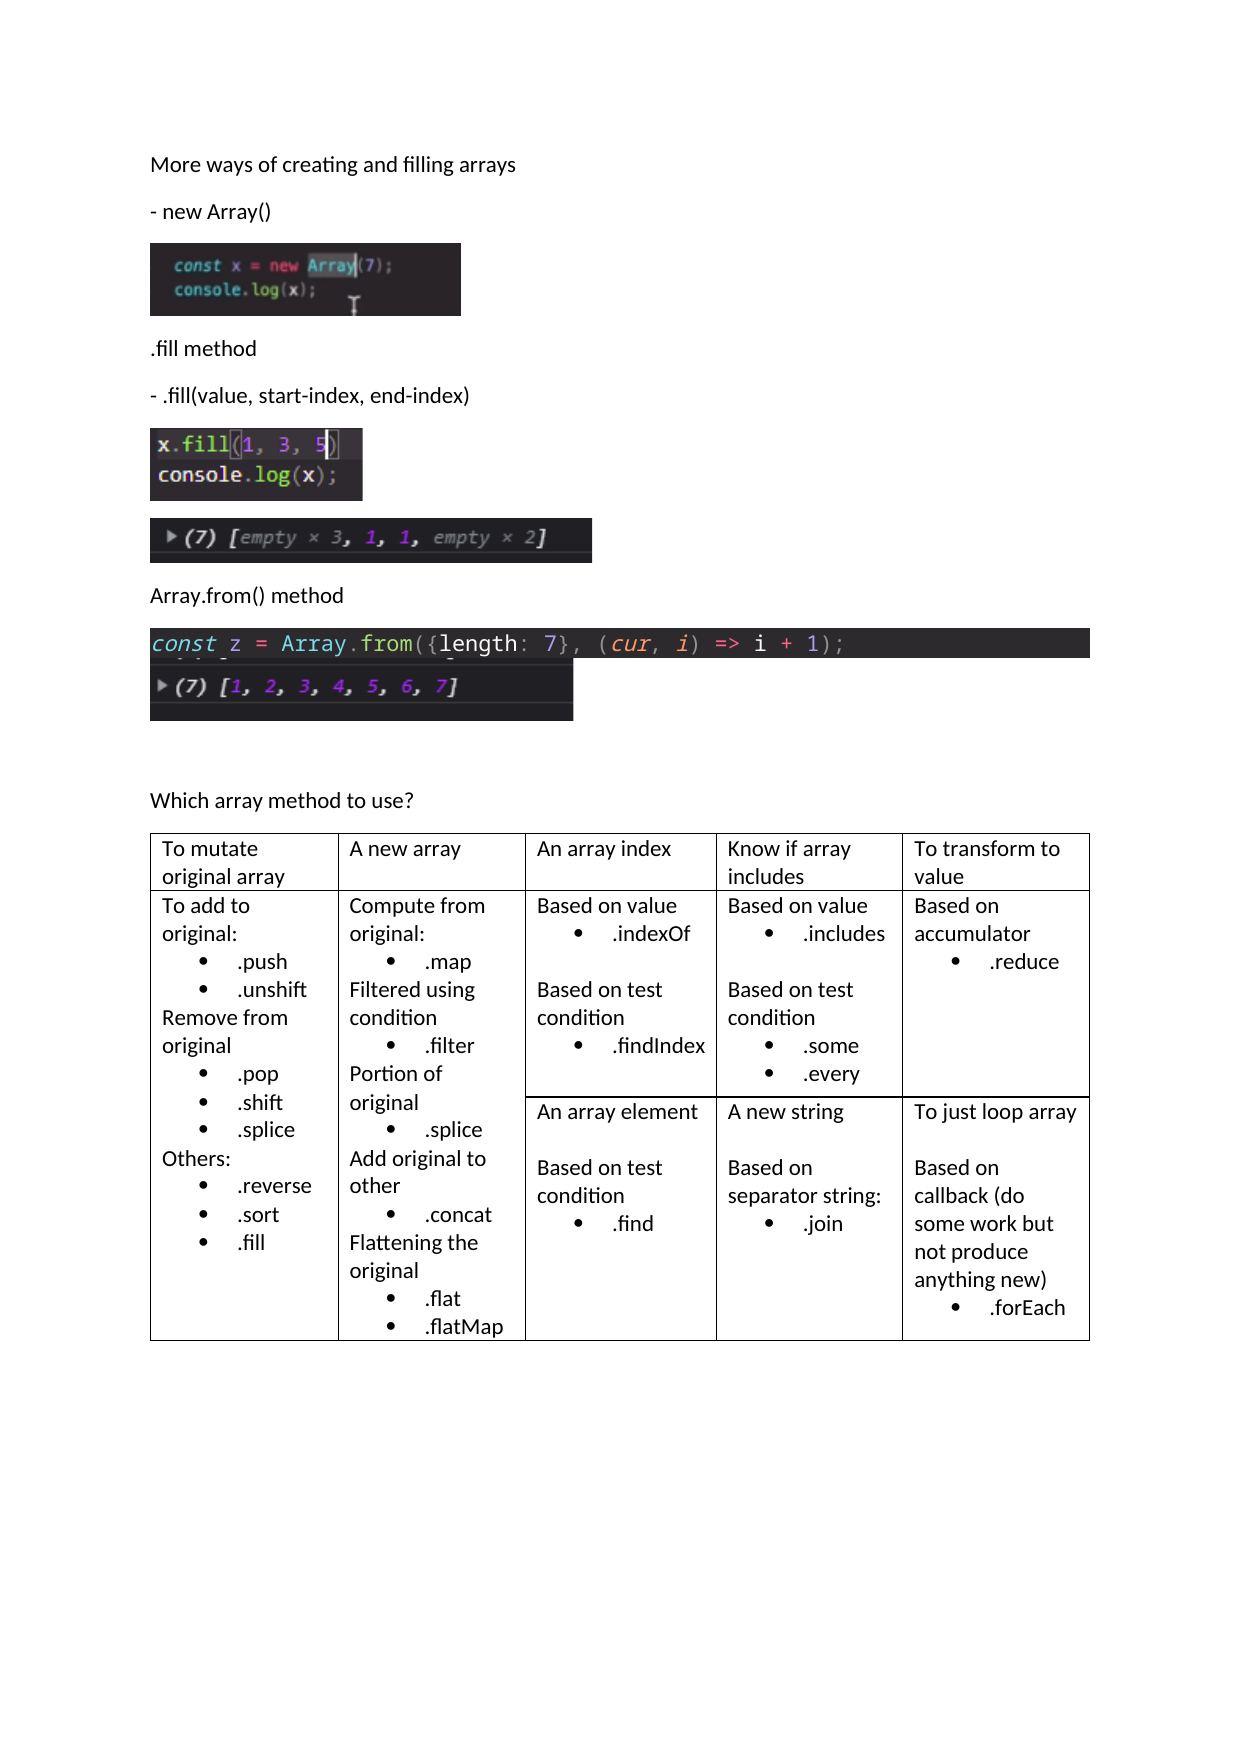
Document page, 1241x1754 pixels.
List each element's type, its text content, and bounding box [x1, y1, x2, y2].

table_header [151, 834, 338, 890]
picture [150, 243, 461, 316]
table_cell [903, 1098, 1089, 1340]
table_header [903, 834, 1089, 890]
text const z = Array.from({length: 7}, (cur, i) => i + 1); [150, 628, 1090, 658]
text Which array method to use? [150, 786, 1090, 814]
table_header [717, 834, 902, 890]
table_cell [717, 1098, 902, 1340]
text Array.from() method [150, 582, 1090, 609]
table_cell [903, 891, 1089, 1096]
picture [150, 658, 574, 721]
text - new Array() [150, 197, 1090, 225]
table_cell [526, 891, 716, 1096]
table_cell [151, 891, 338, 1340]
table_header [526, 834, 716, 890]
text .fill method [150, 334, 1090, 362]
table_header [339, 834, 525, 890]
picture [150, 428, 363, 501]
picture [150, 518, 593, 563]
text - .fill(value, start-index, end-index) [150, 381, 1090, 409]
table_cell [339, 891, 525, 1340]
text More ways of creating and filling arrays [150, 150, 1090, 178]
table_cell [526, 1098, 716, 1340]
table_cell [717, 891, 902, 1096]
